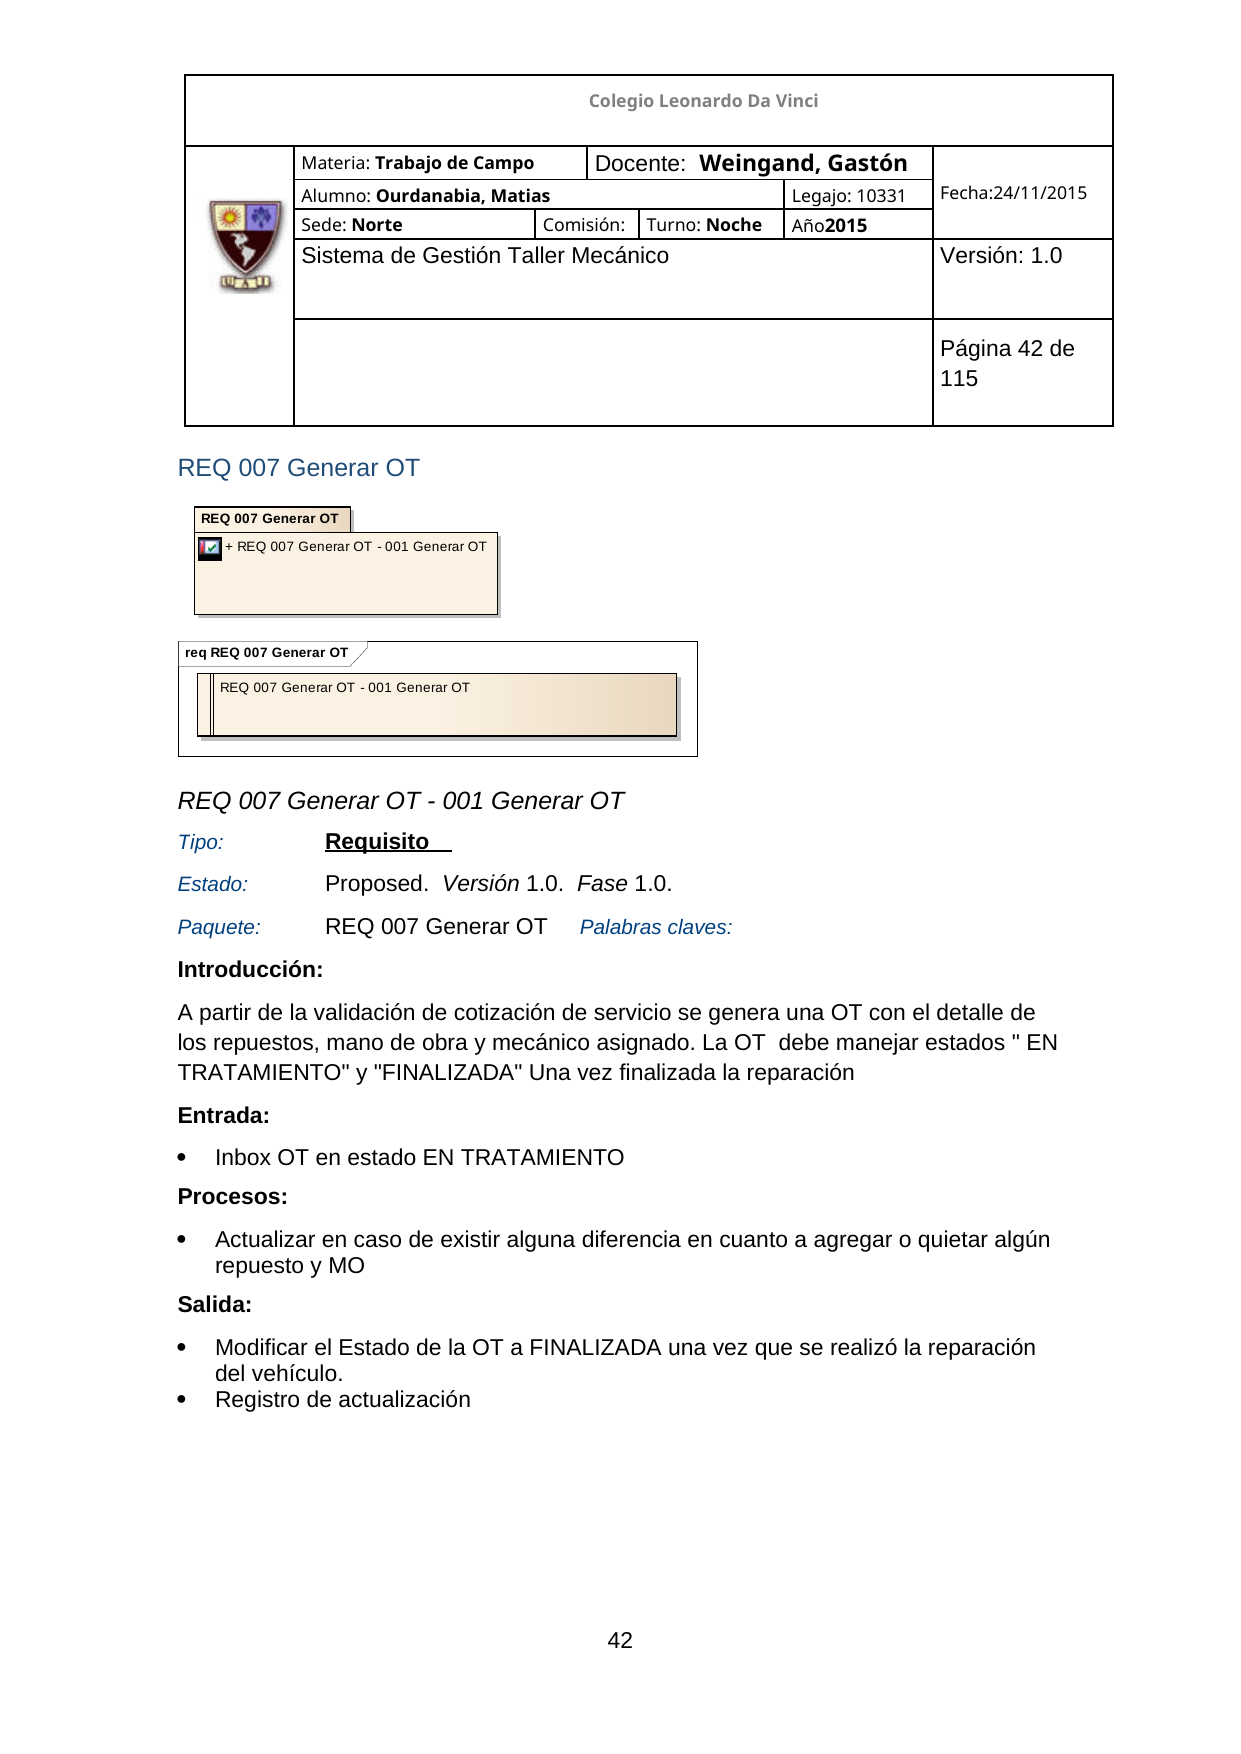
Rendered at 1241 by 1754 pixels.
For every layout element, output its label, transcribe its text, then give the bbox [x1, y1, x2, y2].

text Tipo: Requisito [177, 828, 1063, 854]
subtitle REQ 007 Generar OT [177, 453, 1063, 482]
list Actualizar en caso de existir alguna diferencia en cuanto a agregar o quietar algún repuesto y MO [177, 1226, 1063, 1278]
text Procesos: [177, 1183, 1063, 1209]
subtitle REQ 007 Generar OT - 001 Generar OT [177, 786, 1063, 815]
list Modificar el Estado de la OT a FINALIZADA una vez que se realizó la reparación del vehículo. [177, 1334, 1063, 1386]
list Registro de actualización [177, 1386, 1063, 1413]
text Estado: Proposed. Versión 1.0. Fase 1.0. [177, 870, 1063, 897]
text A partir de la validación de cotización de servicio se genera una OT con el detalle de los repuestos, mano de obra y mecánico asignado. La OT debe manejar estados " EN TRATAMIENTO" y "FINALIZADA" Una vez finalizada la reparación [177, 998, 1063, 1085]
text Salida: [177, 1291, 1063, 1317]
text Introducción: [177, 956, 1063, 982]
list Inbox OT en estado EN TRATAMIENTO [177, 1144, 1063, 1171]
text Entrada: [177, 1102, 1063, 1128]
text Paquete: REQ 007 Generar OT Palabras claves: [177, 913, 1063, 939]
